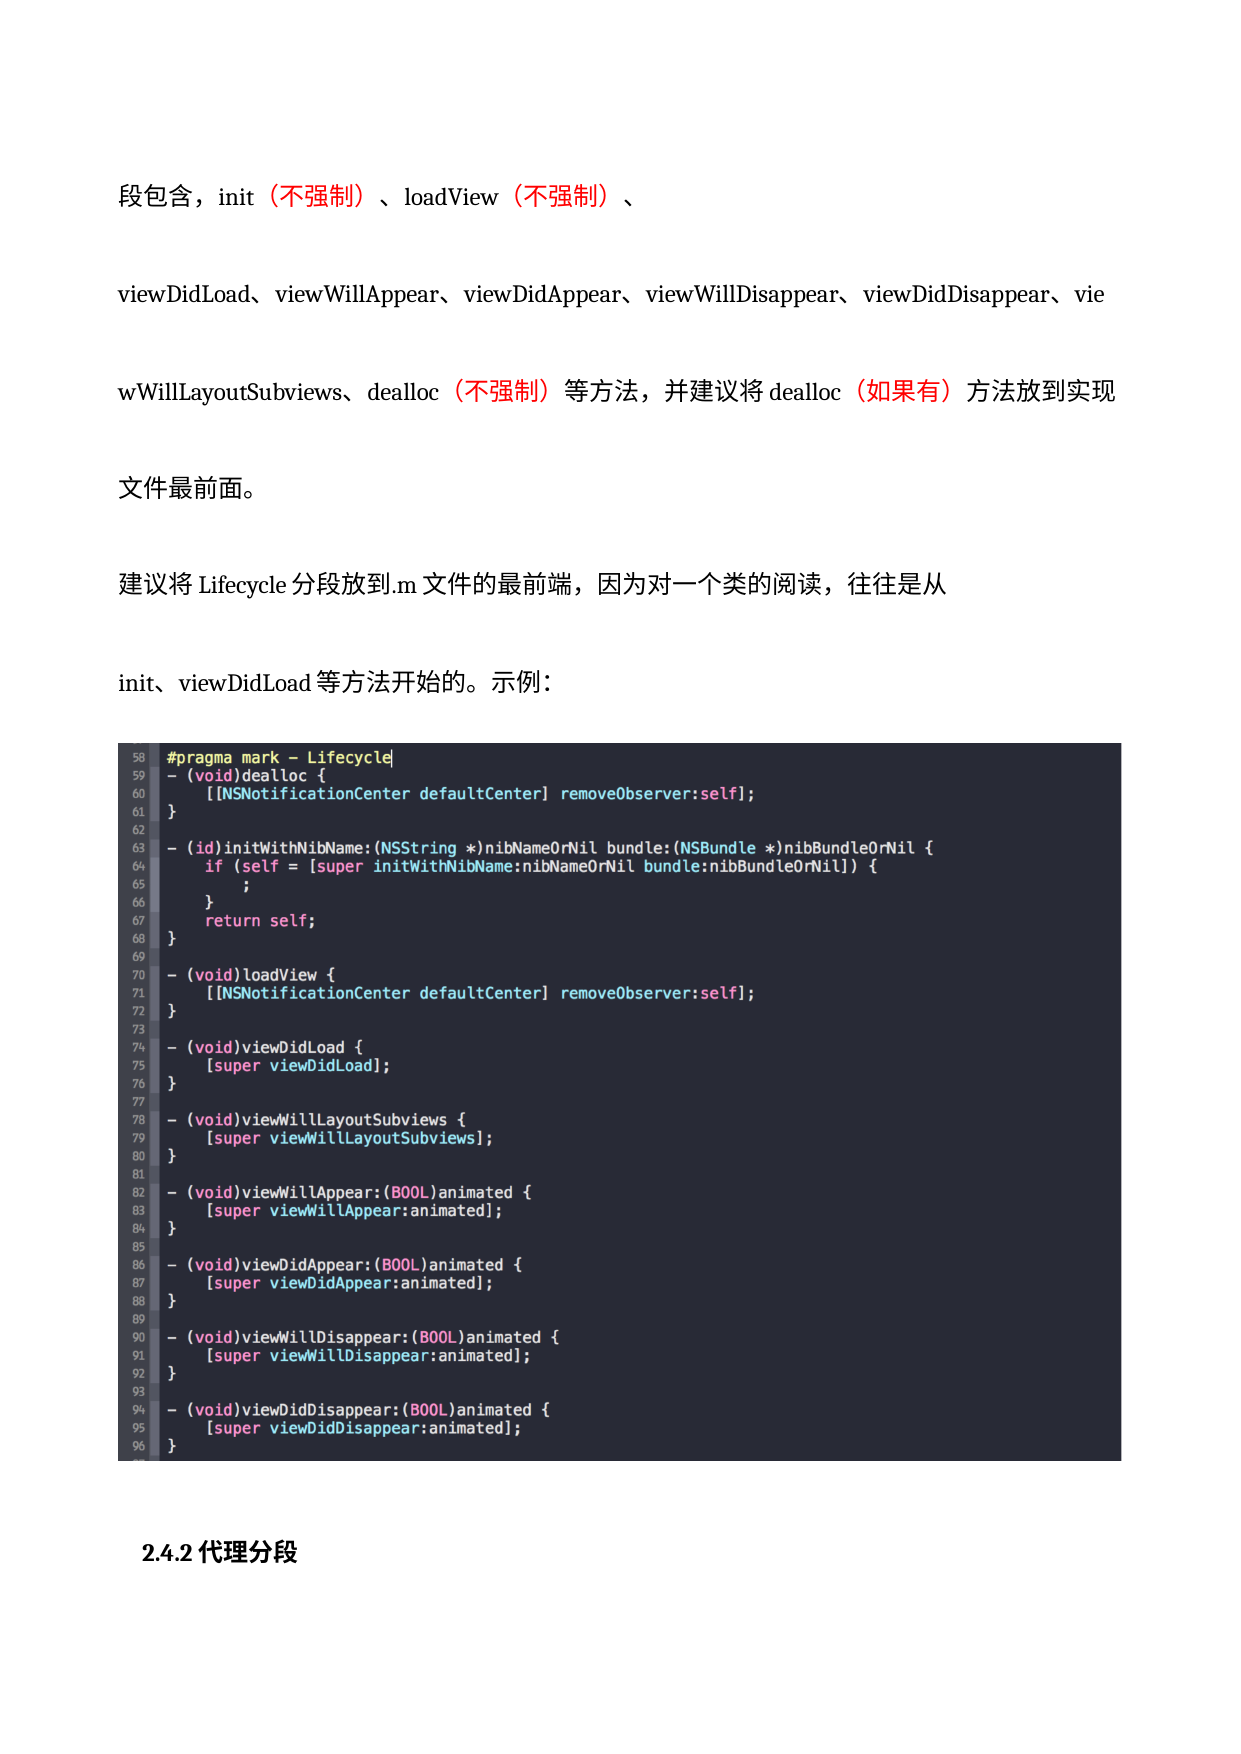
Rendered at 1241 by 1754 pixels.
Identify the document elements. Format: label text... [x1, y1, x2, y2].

text 建议将Lifecycle分段放到.m文件的最前端，因为对一个类的阅读，往往是从init、viewDidLoad等方法开始的。示例： [118, 550, 1122, 713]
picture [118, 743, 1122, 1461]
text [118, 162, 1122, 519]
text 代理分段 [118, 1518, 1122, 1583]
